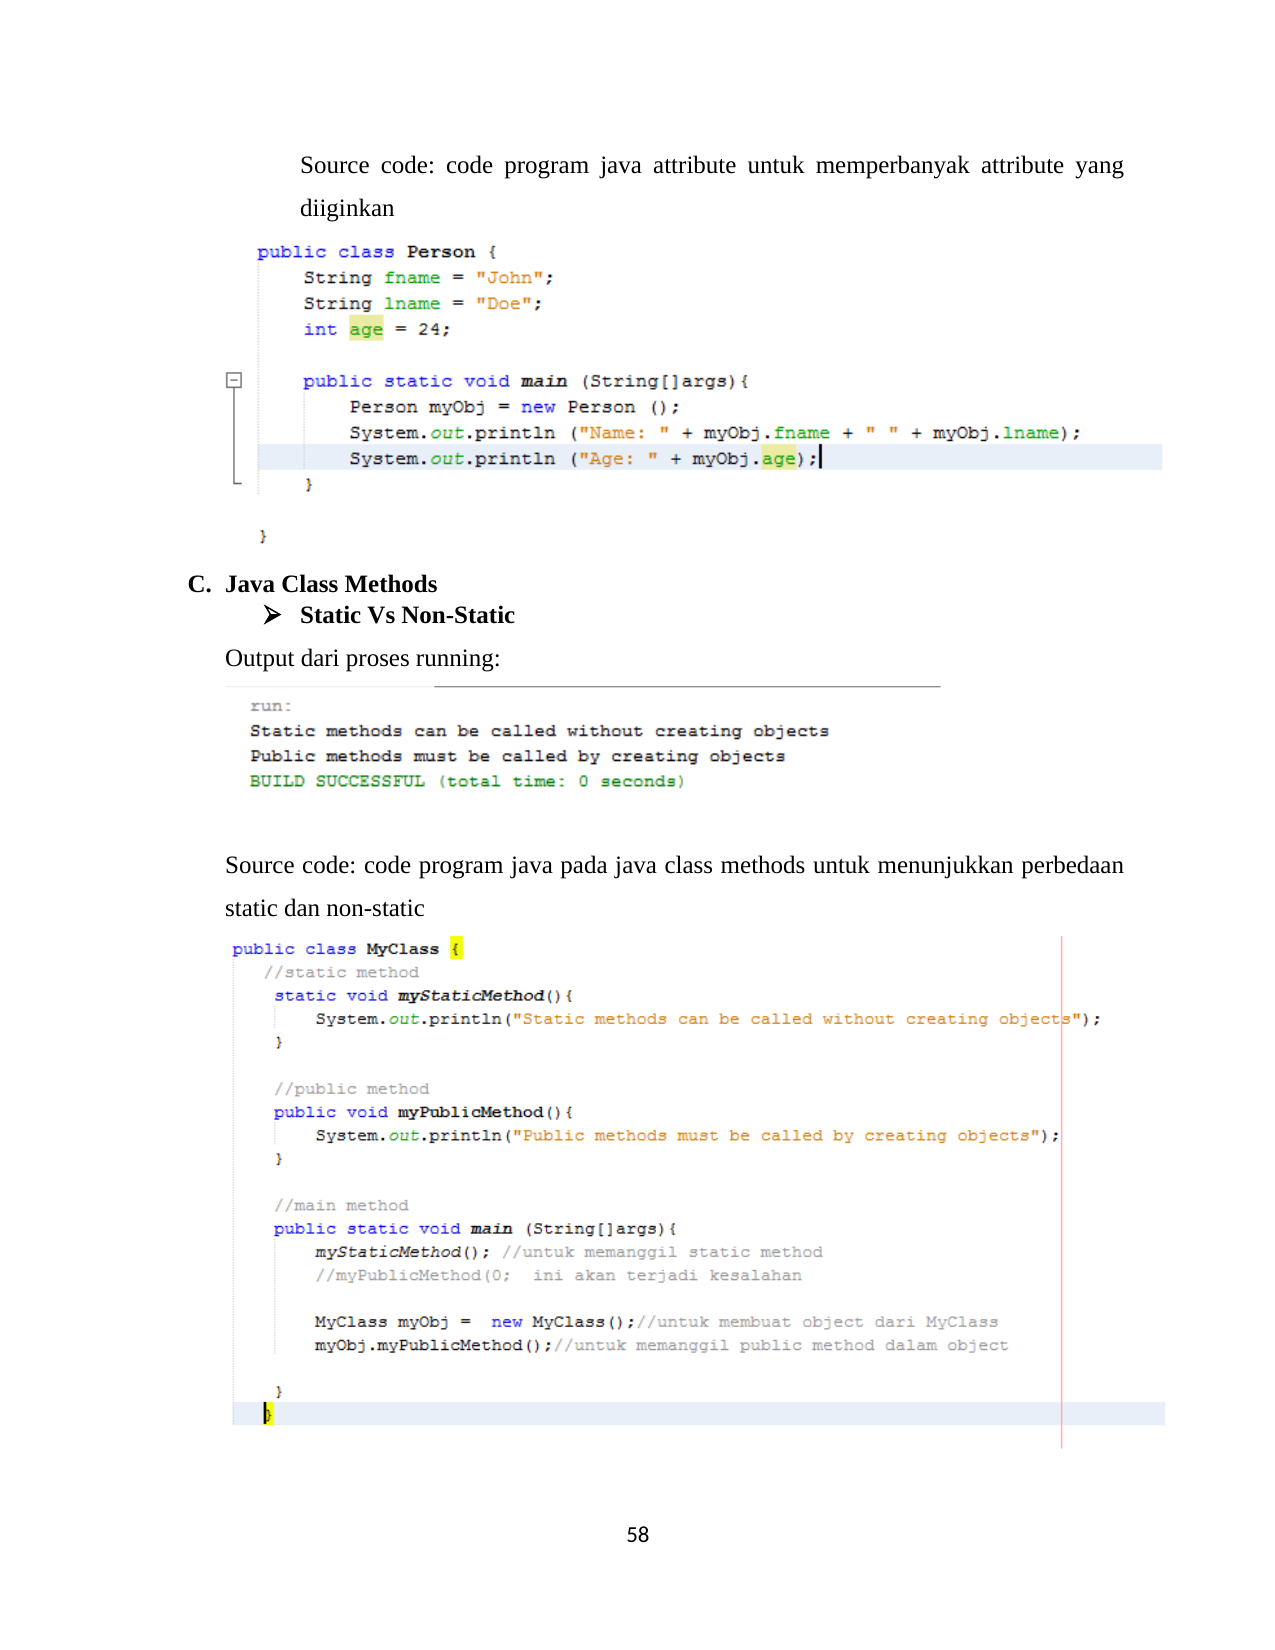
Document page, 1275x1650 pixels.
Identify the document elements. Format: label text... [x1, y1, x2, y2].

picture [225, 936, 1166, 1450]
list Source code: code program java attribute untuk memperbanyak attribute yang diiginkan [300, 150, 1125, 222]
picture [222, 236, 1163, 562]
list Output dari proses running: [225, 643, 1125, 672]
list Static Vs Non-Static [262, 600, 1125, 629]
picture [225, 686, 941, 837]
list Source code: code program java pada java class methods untuk menunjukkan perbedaan static dan non-static [225, 850, 1125, 922]
list Java Class Methods [187, 569, 1125, 598]
